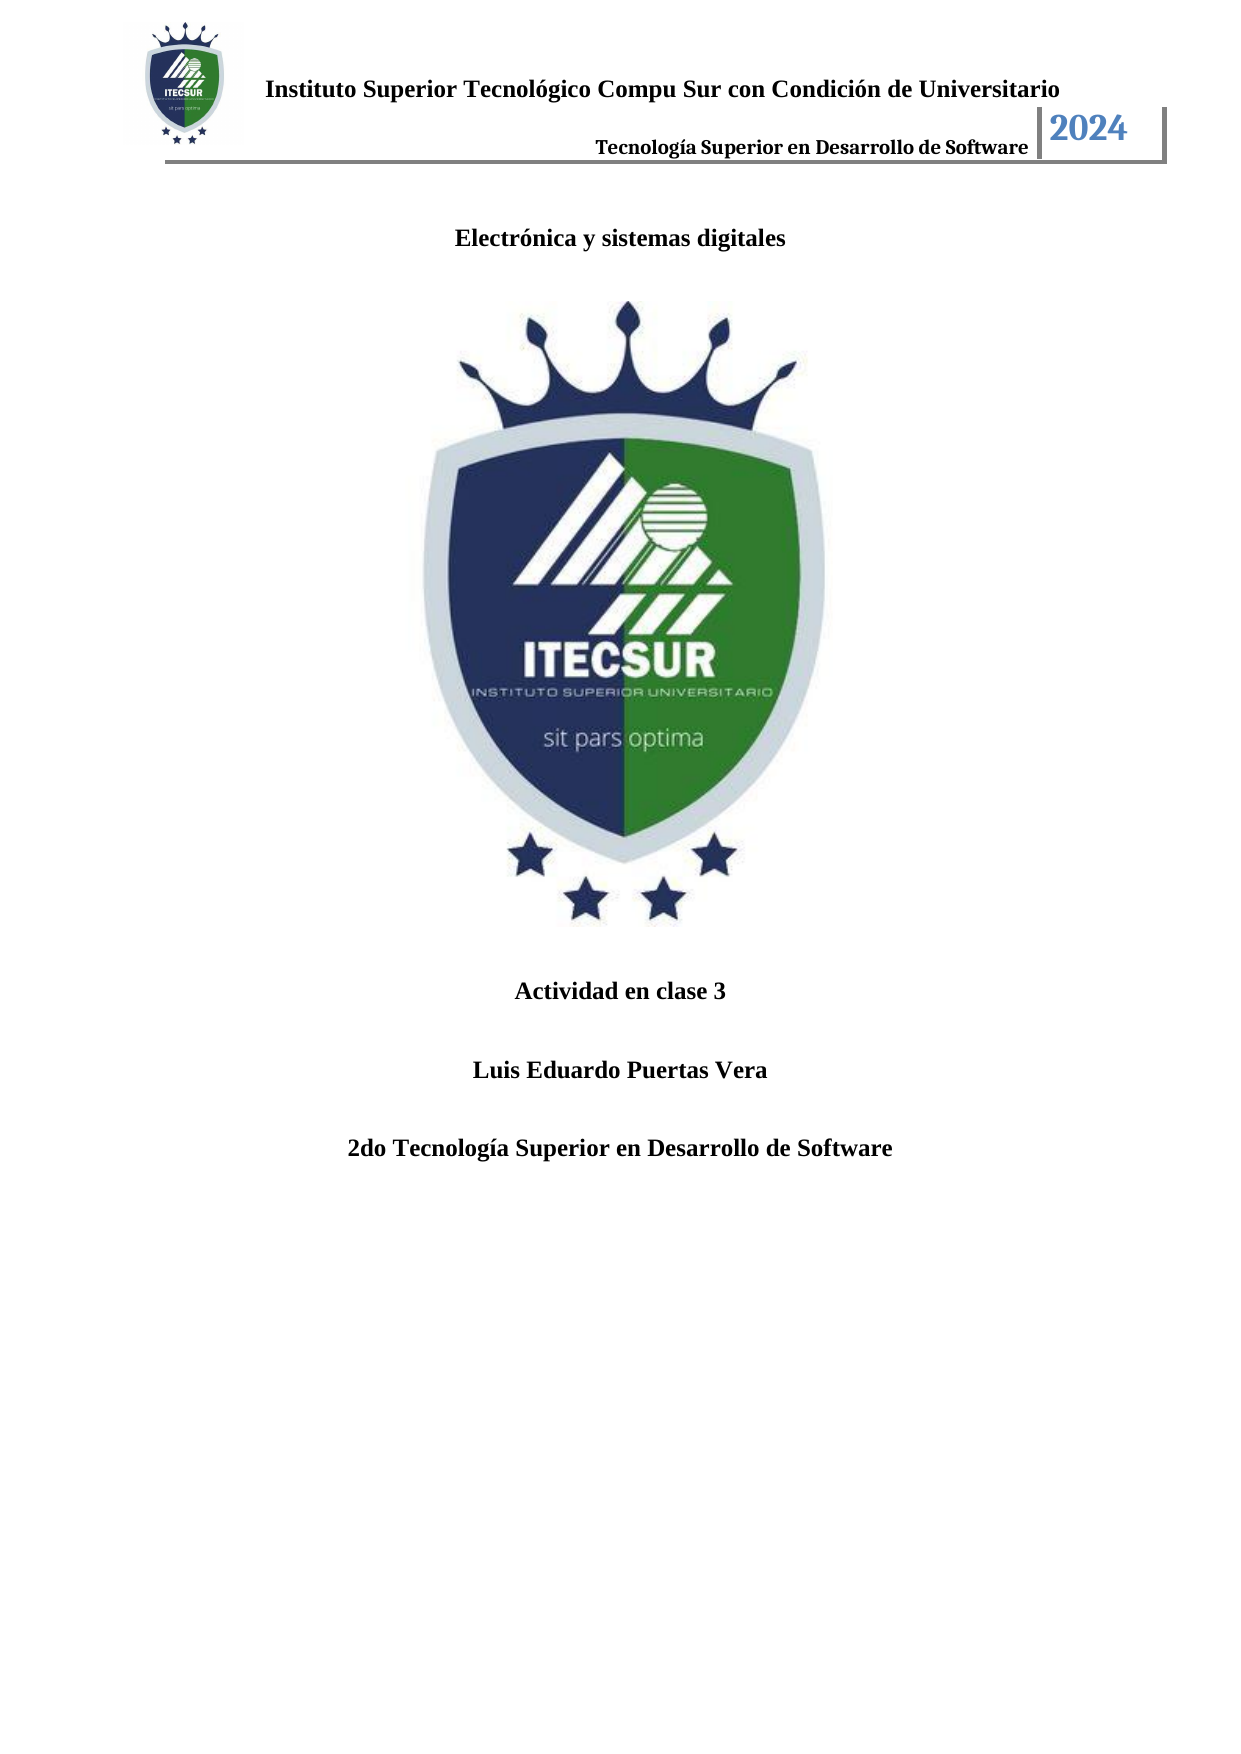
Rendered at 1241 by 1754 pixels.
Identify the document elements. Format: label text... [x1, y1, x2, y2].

text Luis Eduardo Puertas Vera [177, 1055, 1063, 1083]
text Electrónica y sistemas digitales [177, 223, 1063, 252]
picture [122, 22, 245, 145]
text Actividad en clase 3 [177, 976, 1063, 1005]
picture [307, 301, 933, 927]
text 2do Tecnología Superior en Desarrollo de Software [177, 1133, 1063, 1162]
